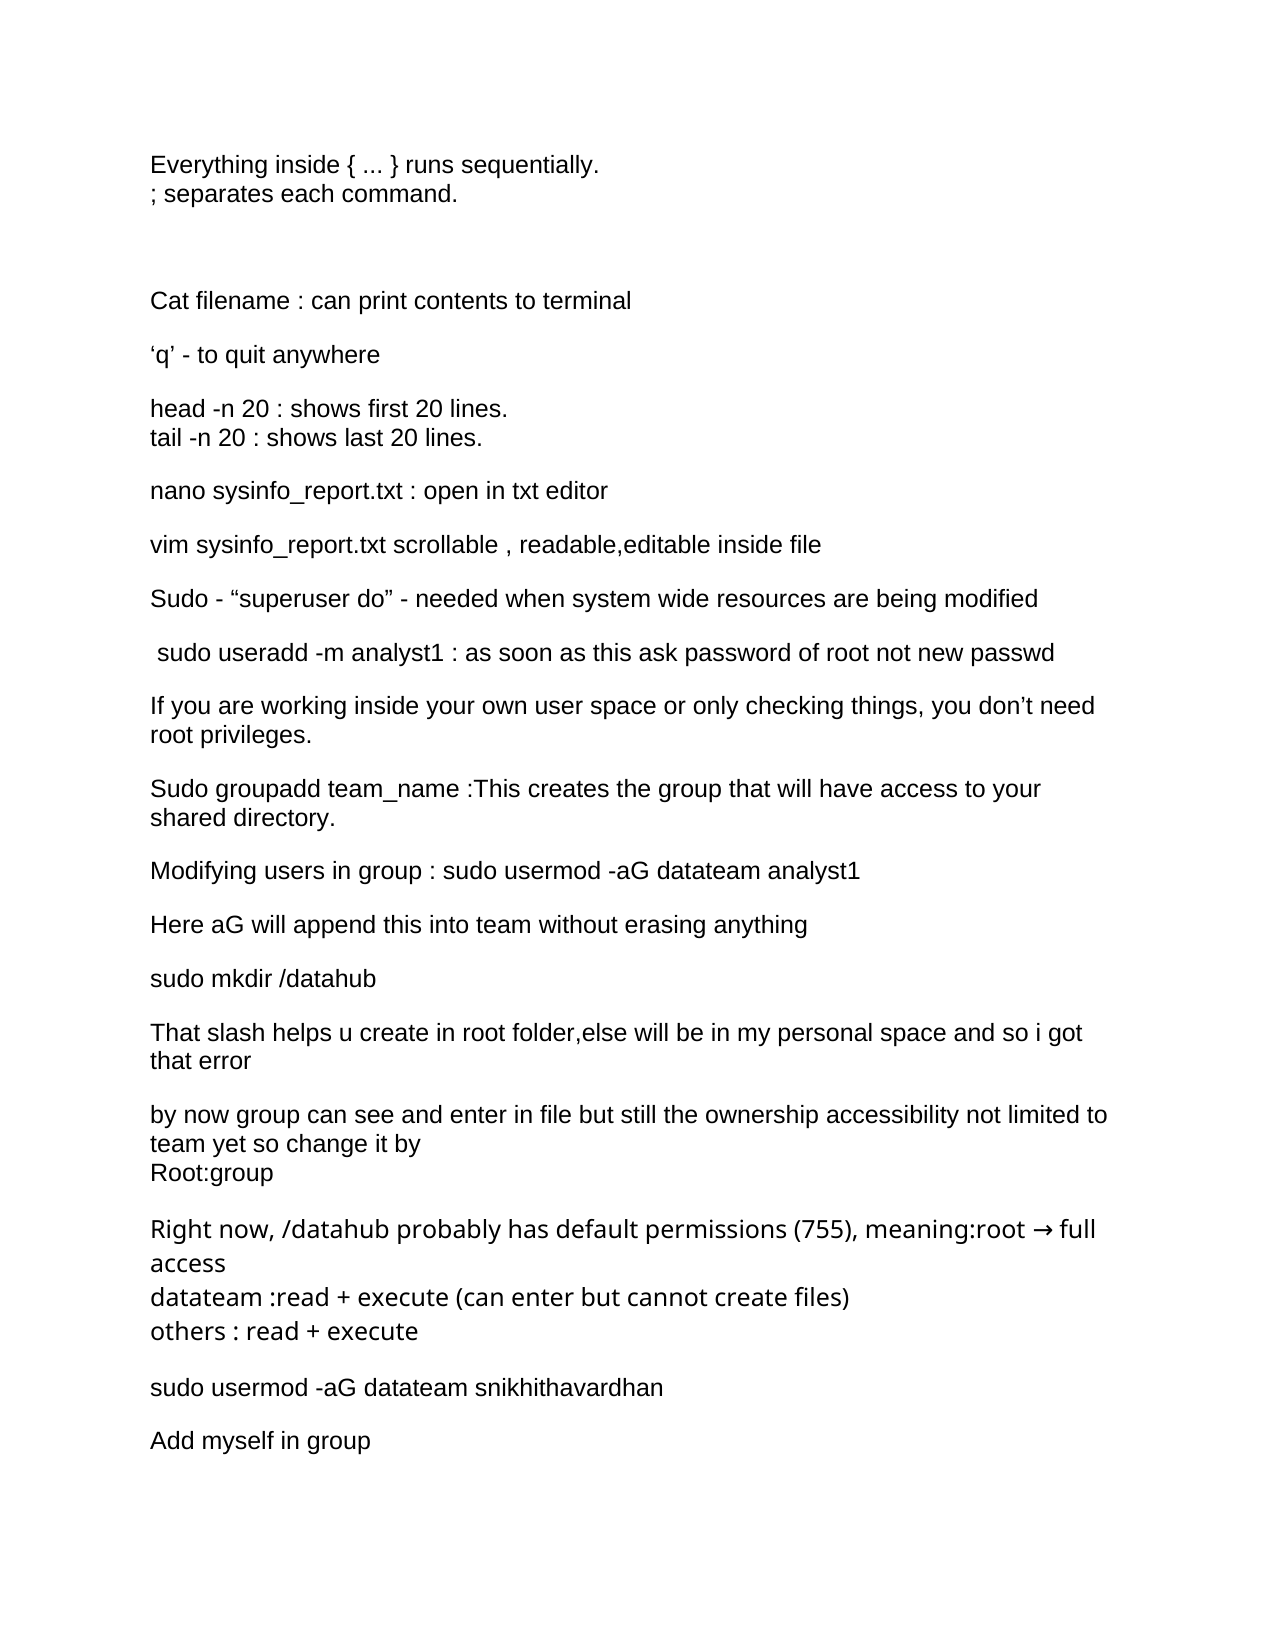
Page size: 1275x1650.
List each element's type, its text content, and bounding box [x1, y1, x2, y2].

text If you are working inside your own user space or only checking things, you don’t need root privileges. [150, 691, 1125, 749]
text nano sysinfo_report.txt : open in txt editor [150, 476, 1125, 505]
text by now group can see and enter in file but still the ownership accessibility not limited to team yet so change it by Root:group [150, 1100, 1125, 1186]
text vim sysinfo_report.txt scrollable , readable,editable inside file [150, 530, 1125, 559]
text head -n 20 : shows first 20 lines. tail -n 20 : shows last 20 lines. [150, 394, 1125, 451]
text ‘q’ - to quit anywhere [150, 340, 1125, 369]
text Everything inside { ... } runs sequentially. ; separates each command. [150, 150, 1125, 207]
text Modifying users in group : sudo usermod -aG datateam analyst1 [150, 856, 1125, 885]
text Cat filename : can print contents to terminal [150, 286, 1125, 315]
text Sudo groupadd team_name :This creates the group that will have access to your shared directory. [150, 774, 1125, 831]
text sudo usermod -aG datateam snikhithavardhan [150, 1372, 1125, 1401]
text Here aG will append this into team without erasing anything [150, 910, 1125, 939]
text sudo useradd -m analyst1 : as soon as this ask password of root not new passwd [150, 637, 1125, 666]
text Right now, /datahub probably has default permissions (755), meaning:root → full access datateam :read + execute (can enter but cannot create files) others : read + execute [150, 1211, 1125, 1347]
text Sudo - “superuser do” - needed when system wide resources are being modified [150, 584, 1125, 612]
text Add myself in group [150, 1426, 1125, 1455]
text That slash helps u create in root folder,else will be in my personal space and so i got that error [150, 1017, 1125, 1075]
text sudo mkdir /datahub [150, 964, 1125, 992]
